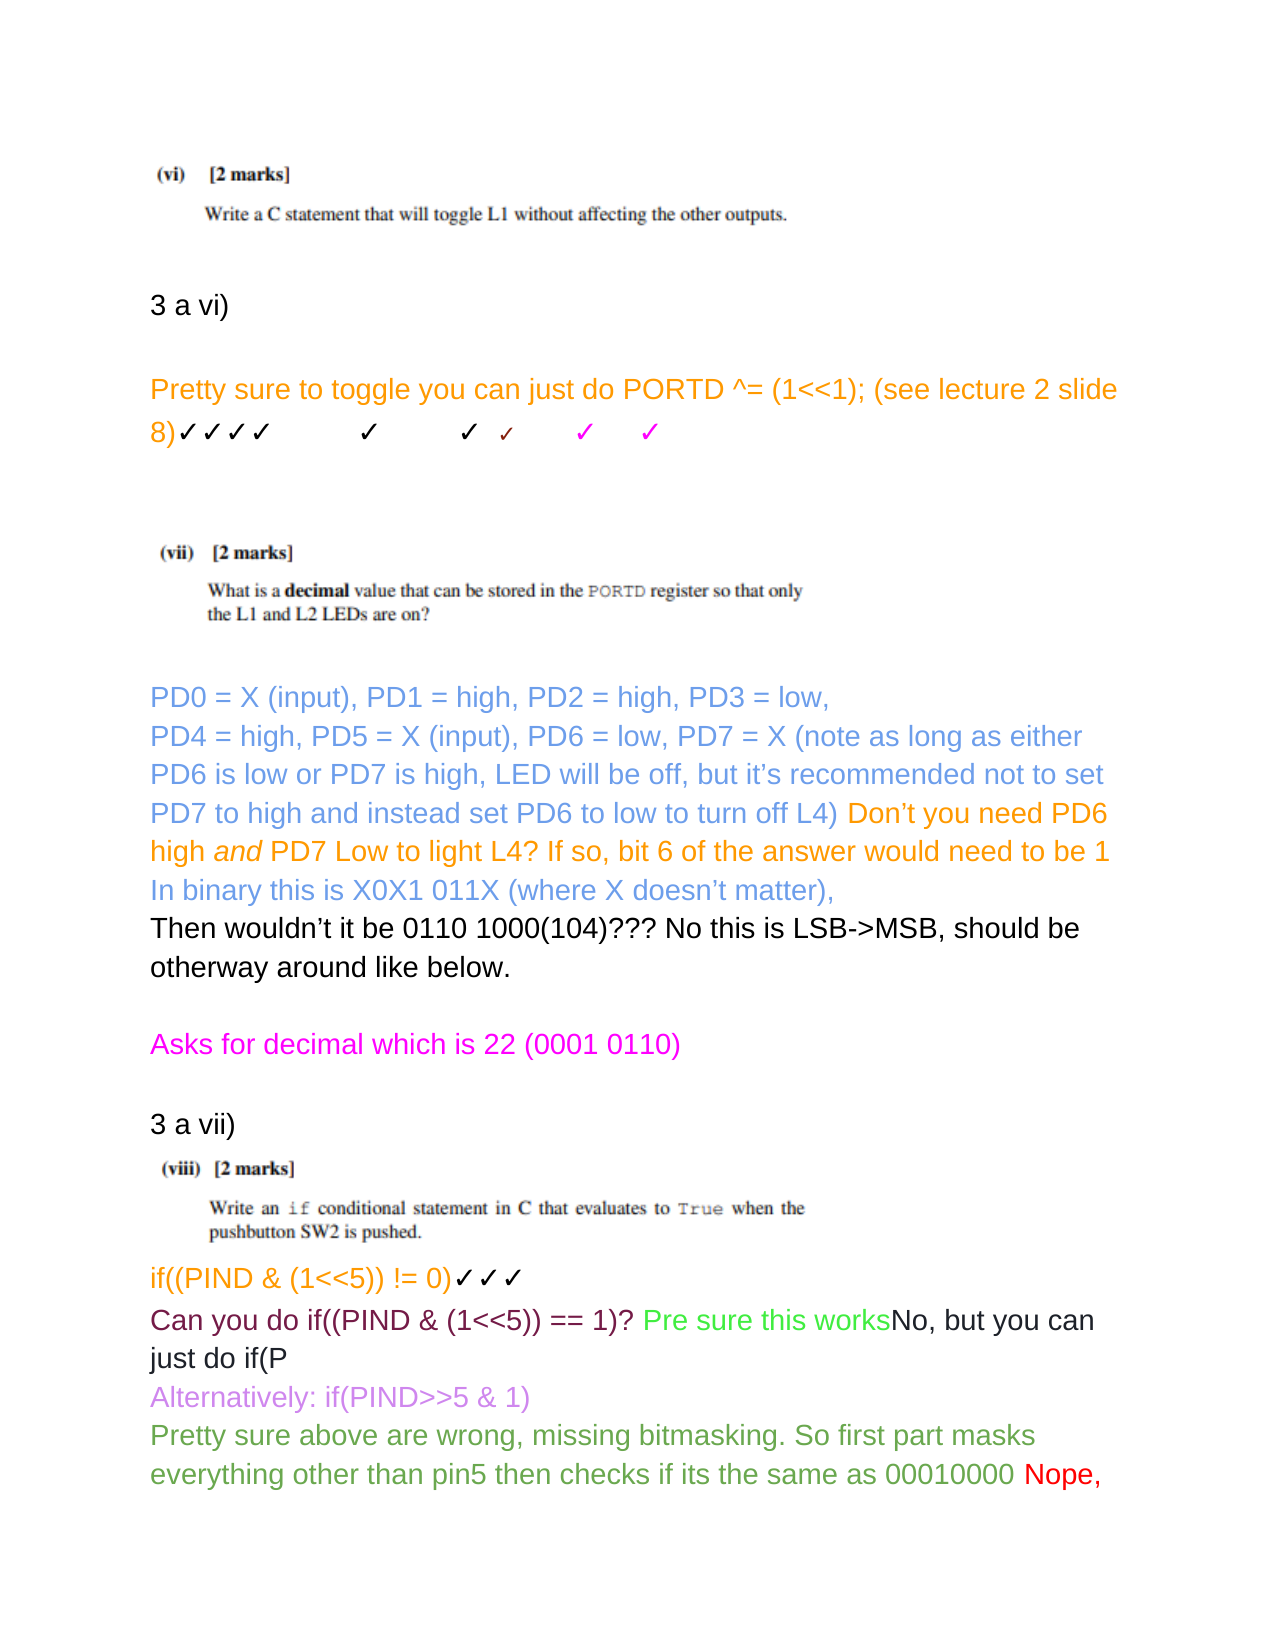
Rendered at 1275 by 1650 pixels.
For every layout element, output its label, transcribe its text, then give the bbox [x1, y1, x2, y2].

text PD4 = high, PD5 = X (input), PD6 = low, PD7 = X (note as long as either PD6 is low or PD7 is high, LED will be off, but it’s recommended not to set PD7 to high and instead set PD6 to low to turn off L4) Don’t you need PD6 high and PD7 Low to light L4? If so, bit 6 of the answer would need to be 1 [150, 718, 1125, 868]
text Pretty sure to toggle you can just do PORTD ^= (1<<1); (see lecture 2 slide 8)✓✓✓✓ ✓ ✓ ✓ ✓ ✓ [150, 372, 1125, 451]
subtitle 3 a vii) [150, 1107, 1125, 1141]
text PD0 = X (input), PD1 = high, PD2 = high, PD3 = low, [150, 680, 1125, 713]
text Alternatively: if(PIND>>5 & 1) [150, 1380, 1125, 1413]
text In binary this is X0X1 011X (where X doesn’t matter), [150, 873, 1125, 906]
picture [150, 534, 844, 638]
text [150, 1418, 1125, 1490]
picture [150, 1153, 821, 1254]
text Can you do if((PIND & (1<<5)) == 1)? Pre sure this worksNo, but you can just do if(P [150, 1303, 1125, 1375]
text Then wouldn’t it be 0110 1000(104)??? No this is LSB->MSB, should be otherway around like below. [150, 911, 1125, 983]
subtitle 3 a vi) [150, 288, 1125, 321]
text Asks for decimal which is 22 (0001 0110) [150, 1027, 1125, 1060]
picture [150, 150, 824, 243]
text if((PIND & (1<<5)) != 0)✓✓✓ [150, 1257, 1125, 1297]
